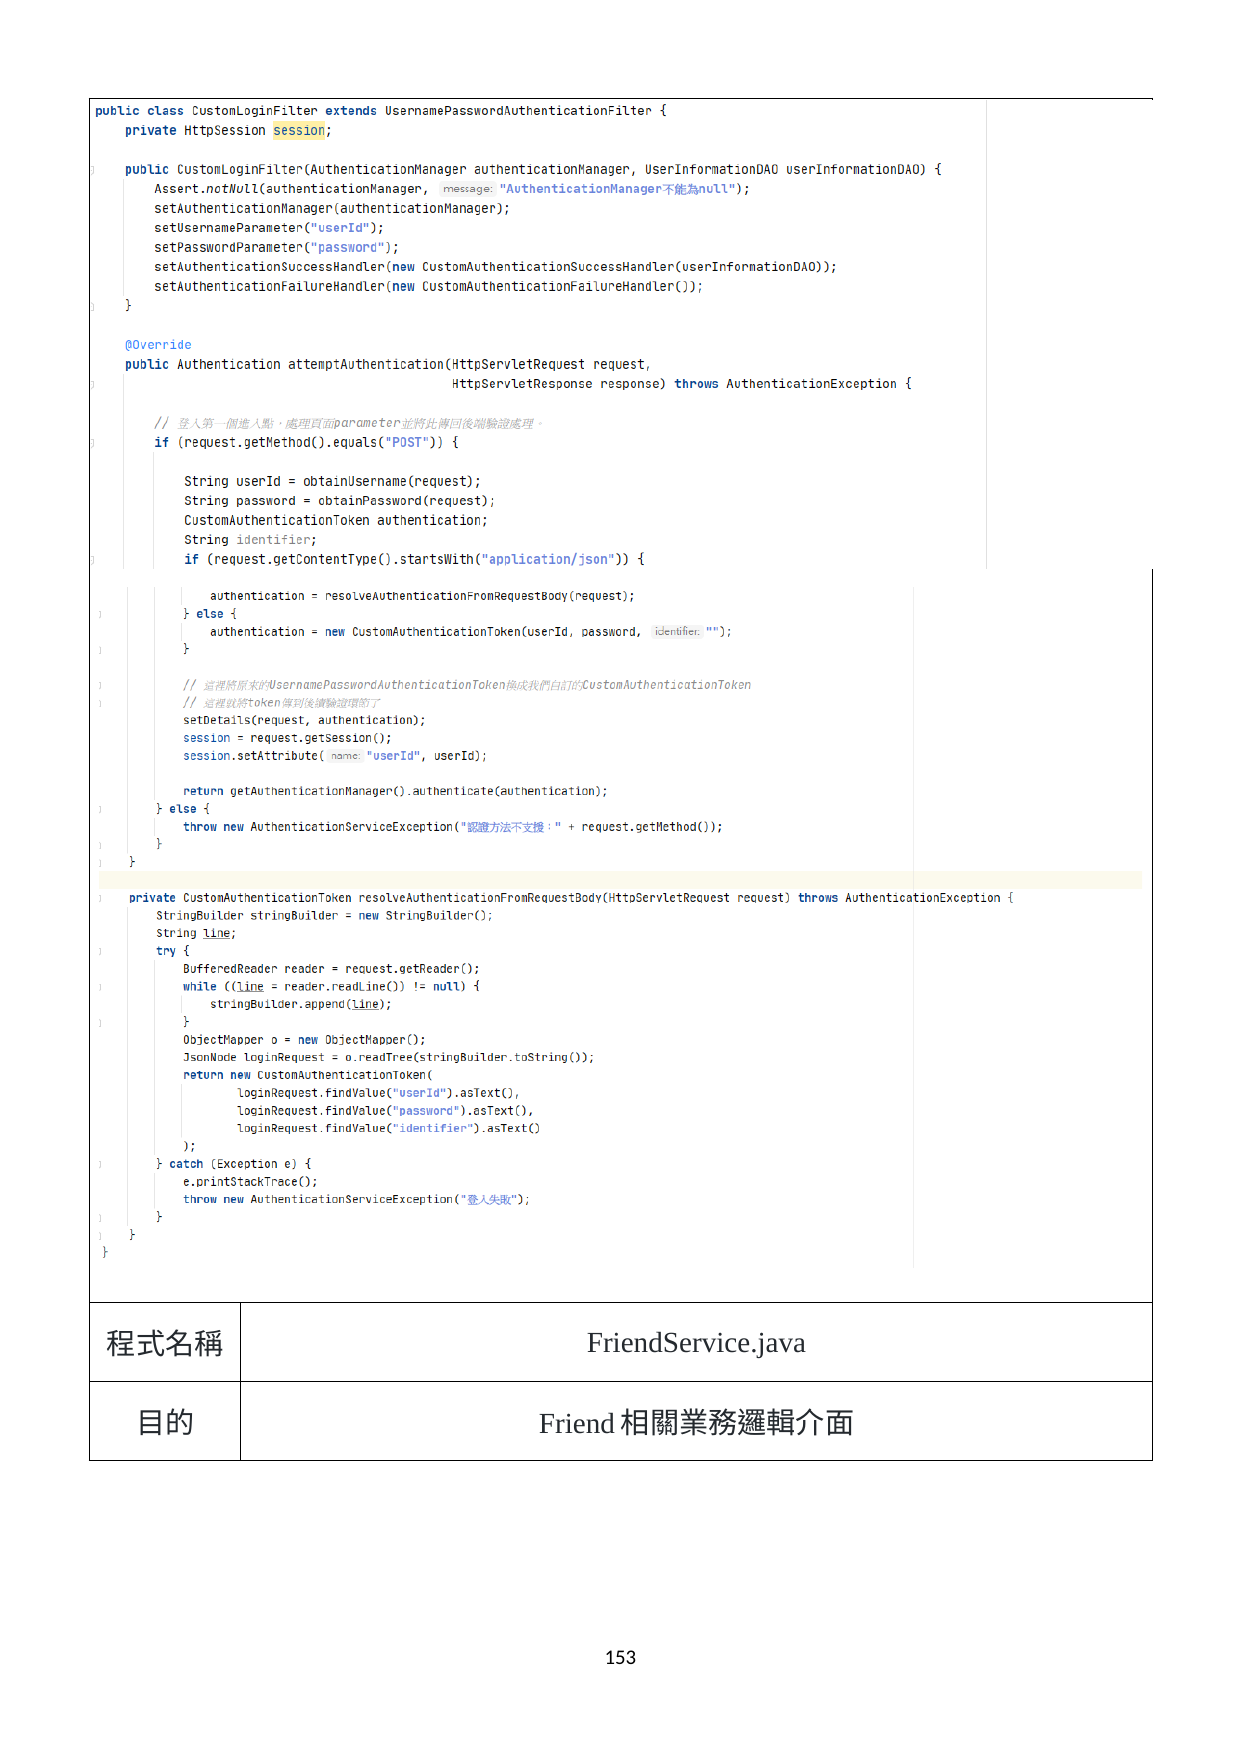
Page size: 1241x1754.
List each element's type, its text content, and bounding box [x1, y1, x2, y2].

table_cell [90, 569, 1152, 1302]
picture [99, 587, 1143, 1268]
picture [90, 100, 1154, 569]
table_cell 目的 [90, 1382, 240, 1460]
table_cell FriendService.java [241, 1303, 1152, 1381]
table_cell Friend相關業務邏輯介面 [241, 1382, 1152, 1460]
table_cell 程式名稱 [90, 1303, 240, 1381]
